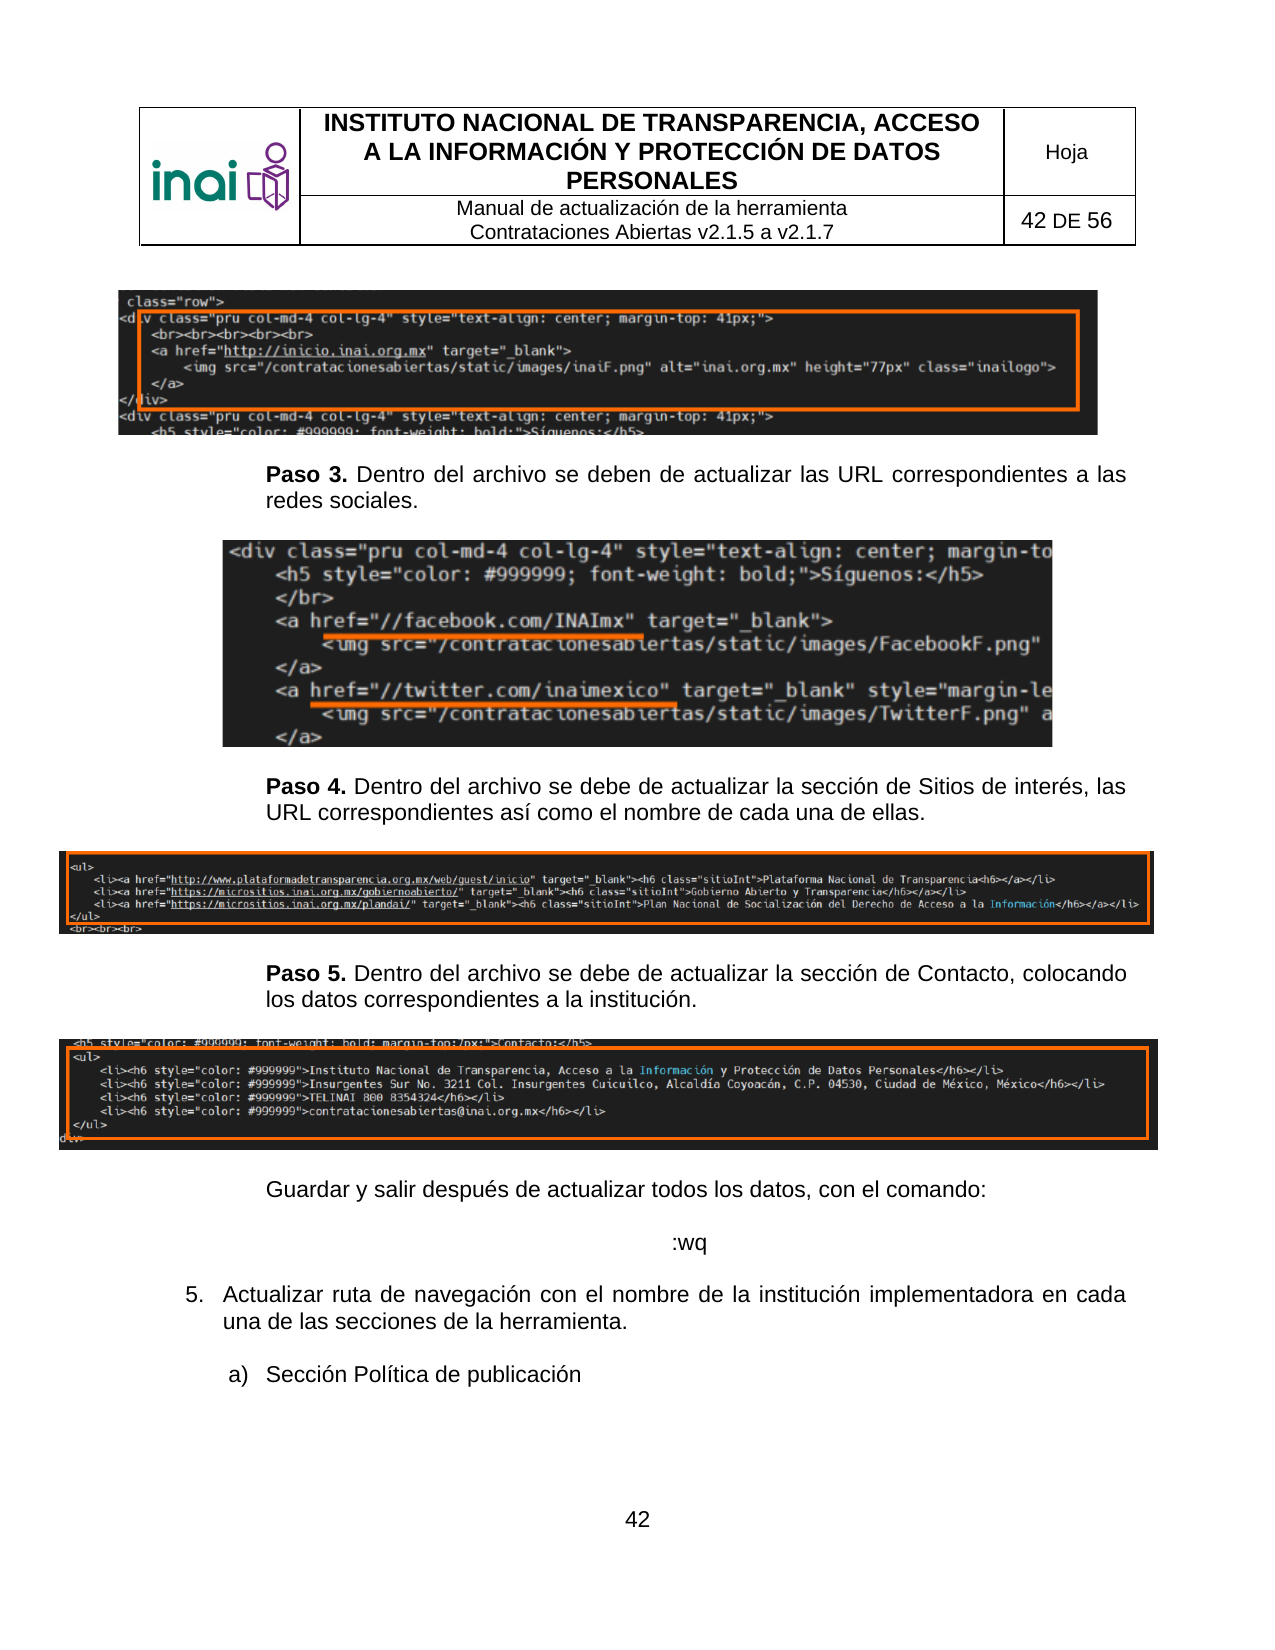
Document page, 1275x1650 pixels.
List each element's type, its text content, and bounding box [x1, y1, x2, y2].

text :wq [251, 1229, 1127, 1255]
list Actualizar ruta de navegación con el nombre de la institución implementadora en cada una de las secciones de la herramienta. [185, 1281, 1127, 1334]
picture [150, 141, 294, 212]
picture [59, 1039, 1158, 1150]
text Paso 5. Dentro del archivo se debe de actualizar la sección de Contacto, colocando los datos correspondientes a la institución. [266, 960, 1127, 1013]
text Paso 3. Dentro del archivo se deben de actualizar las URL correspondientes a las redes sociales. [266, 461, 1127, 514]
picture [222, 540, 1053, 747]
text Guardar y salir después de actualizar todos los datos, con el comando: [266, 1176, 1127, 1202]
text Paso 4. Dentro del archivo se debe de actualizar la sección de Sitios de interés, las URL correspondientes así como el nombre de cada una de ellas. [266, 773, 1127, 825]
picture [59, 851, 1154, 934]
list Sección Política de publicación [228, 1361, 1127, 1387]
picture [118, 290, 1098, 435]
